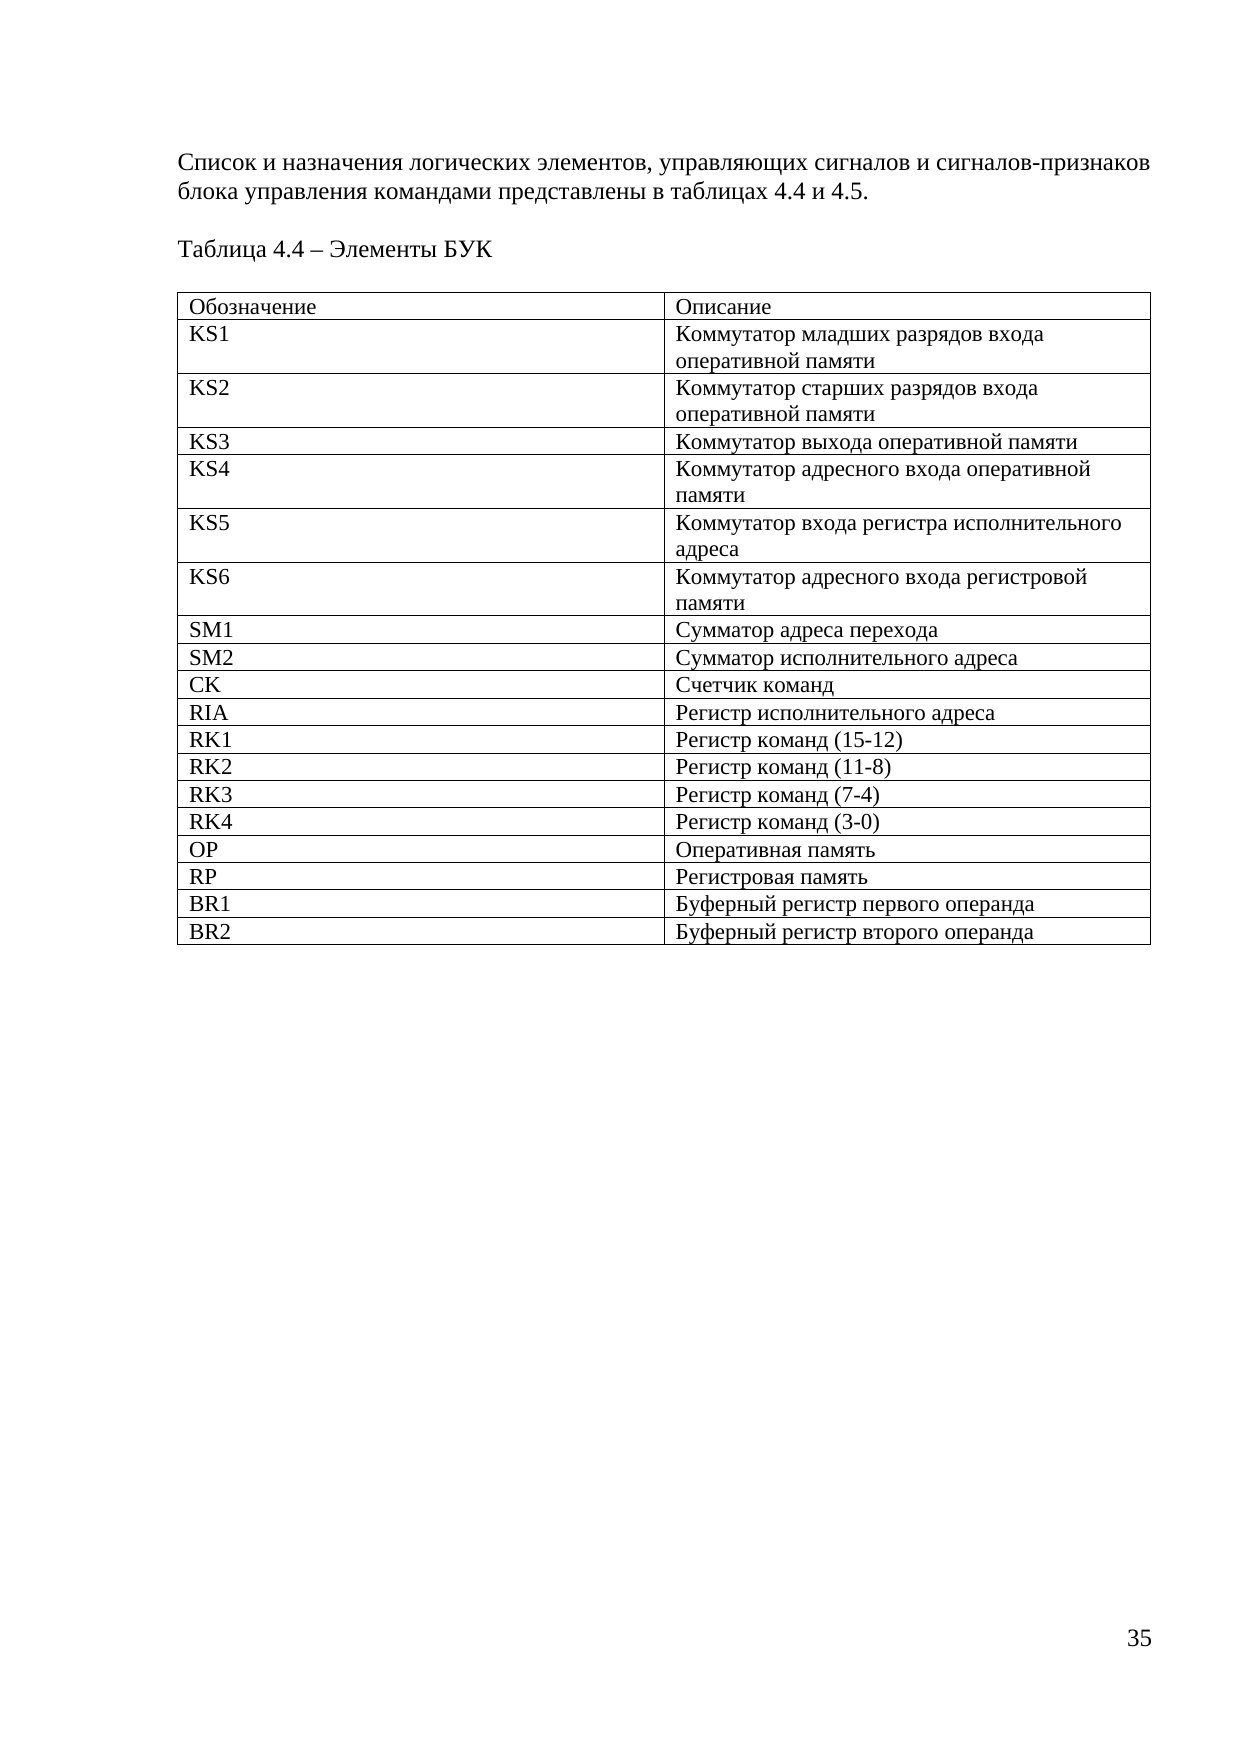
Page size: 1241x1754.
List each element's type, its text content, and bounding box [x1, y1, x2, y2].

text Таблица 4.4 – Элементы БУК [177, 234, 1152, 263]
table_cell Коммутатор адресного входа регистровой памяти [665, 563, 1150, 615]
table_cell Регистр команд (15-12) [665, 726, 1150, 752]
table_cell KS4 [178, 455, 664, 508]
table_cell KS5 [178, 509, 664, 562]
table_cell KS6 [178, 563, 664, 615]
table_cell SM2 [178, 644, 664, 670]
table_cell Регистровая память [665, 863, 1150, 889]
table_cell Коммутатор входа регистра исполнительного адреса [665, 509, 1150, 562]
table_cell RP [178, 863, 664, 889]
table_cell Регистр исполнительного адреса [665, 699, 1150, 725]
text Список и назначения логических элементов, управляющих сигналов и сигналов-признаков блока управления командами представлены в таблицах 4.4 и 4.5. [177, 147, 1152, 205]
table_cell RK2 [178, 754, 664, 780]
table_cell KS3 [178, 428, 664, 454]
table_cell Счетчик команд [665, 671, 1150, 698]
table_cell RIA [178, 699, 664, 725]
table_cell Регистр команд (11-8) [665, 754, 1150, 780]
table_cell Буферный регистр второго операнда [665, 918, 1150, 944]
table_cell CK [178, 671, 664, 698]
table_cell Сумматор исполнительного адреса [665, 644, 1150, 670]
table_cell Коммутатор старших разрядов входа оперативной памяти [665, 374, 1150, 427]
table_cell Коммутатор адресного входа оперативной памяти [665, 455, 1150, 508]
table_cell Буферный регистр первого операнда [665, 890, 1150, 917]
table_cell Оперативная память [665, 836, 1150, 862]
table_cell RK3 [178, 781, 664, 807]
table_cell Коммутатор младших разрядов входа оперативной памяти [665, 320, 1150, 373]
table_cell BR1 [178, 890, 664, 917]
table_cell OP [178, 836, 664, 862]
table_cell Регистр команд (7-4) [665, 781, 1150, 807]
table_cell BR2 [178, 918, 664, 944]
table_cell Регистр команд (3-0) [665, 808, 1150, 834]
table_cell SM1 [178, 616, 664, 643]
table_cell Сумматор адреса перехода [665, 616, 1150, 643]
table_cell KS2 [178, 374, 664, 427]
table_cell RK1 [178, 726, 664, 752]
table_cell Коммутатор выхода оперативной памяти [665, 428, 1150, 454]
table_cell KS1 [178, 320, 664, 373]
table_header Обозначение [178, 293, 664, 319]
table_cell RK4 [178, 808, 664, 834]
table_header Описание [665, 293, 1150, 319]
